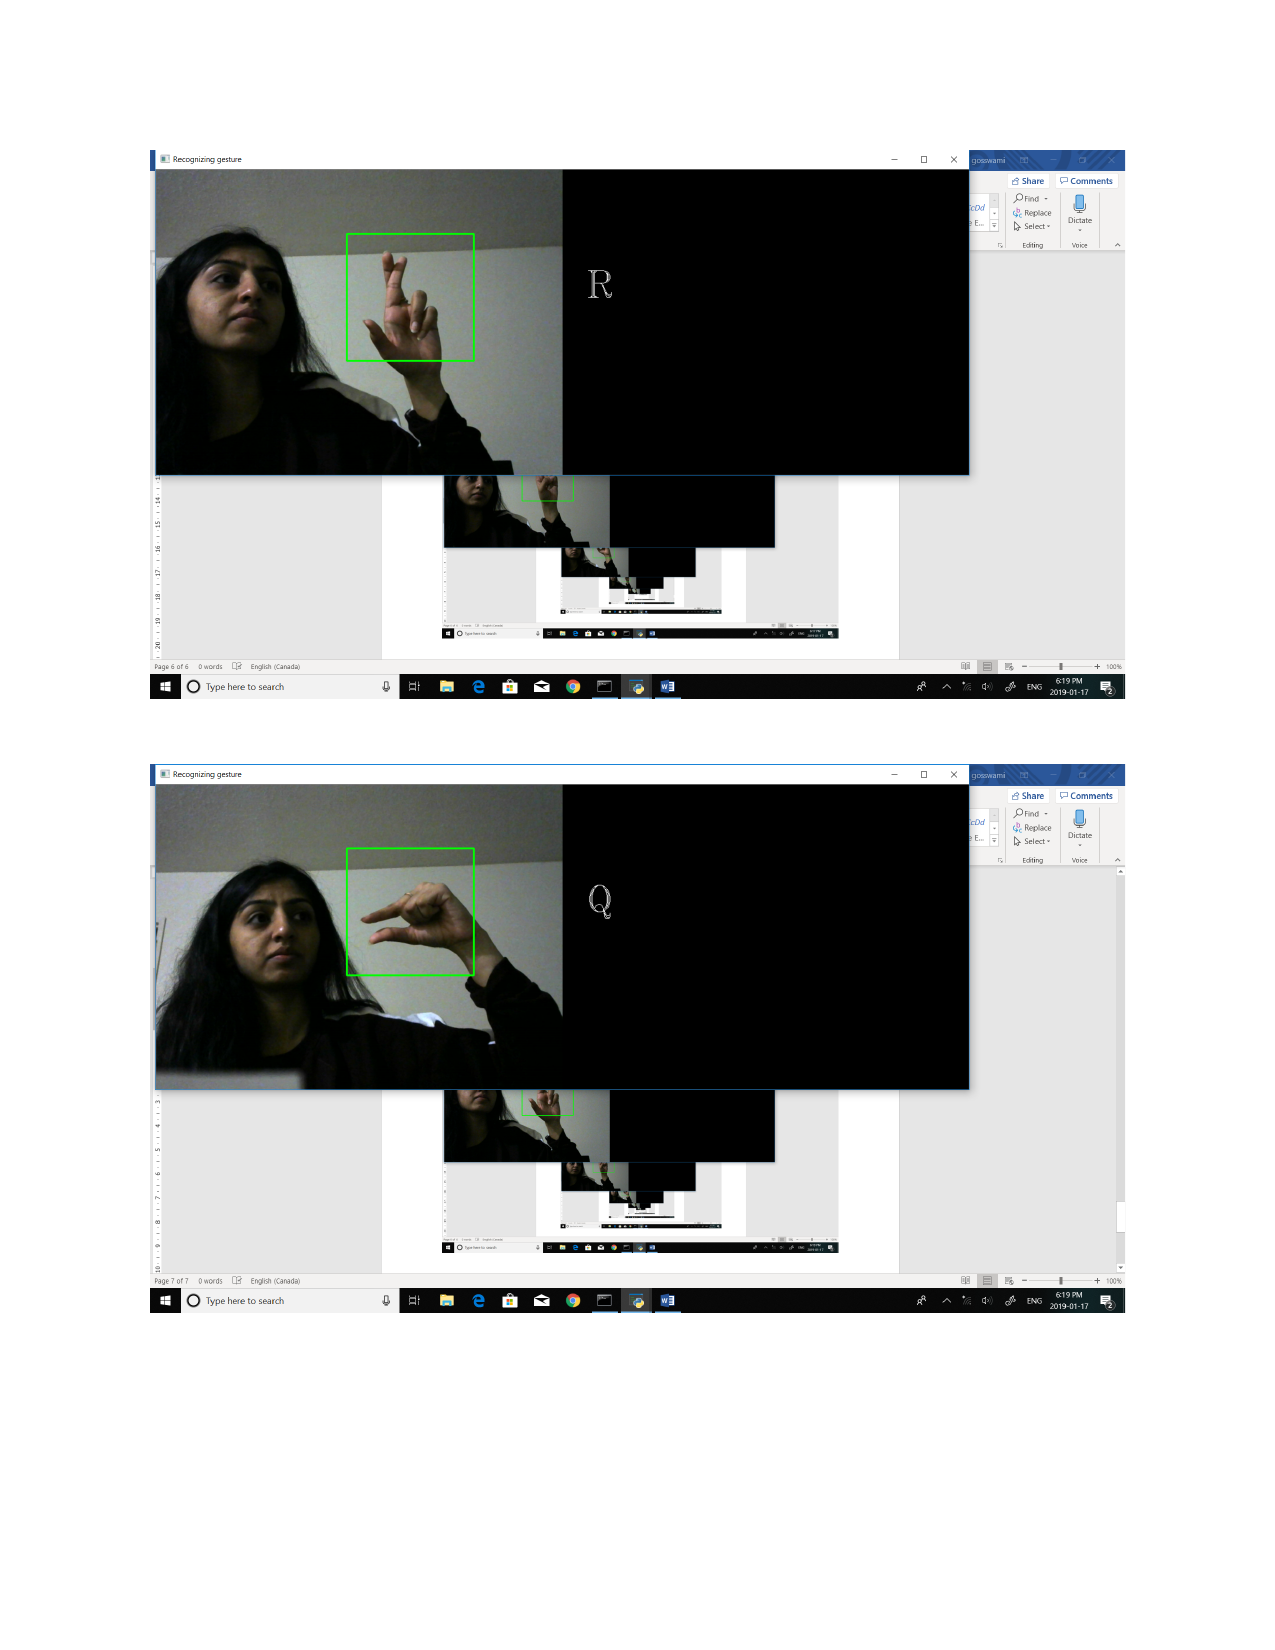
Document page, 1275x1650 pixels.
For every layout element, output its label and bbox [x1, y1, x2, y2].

picture [150, 150, 1125, 699]
picture [150, 764, 1125, 1313]
